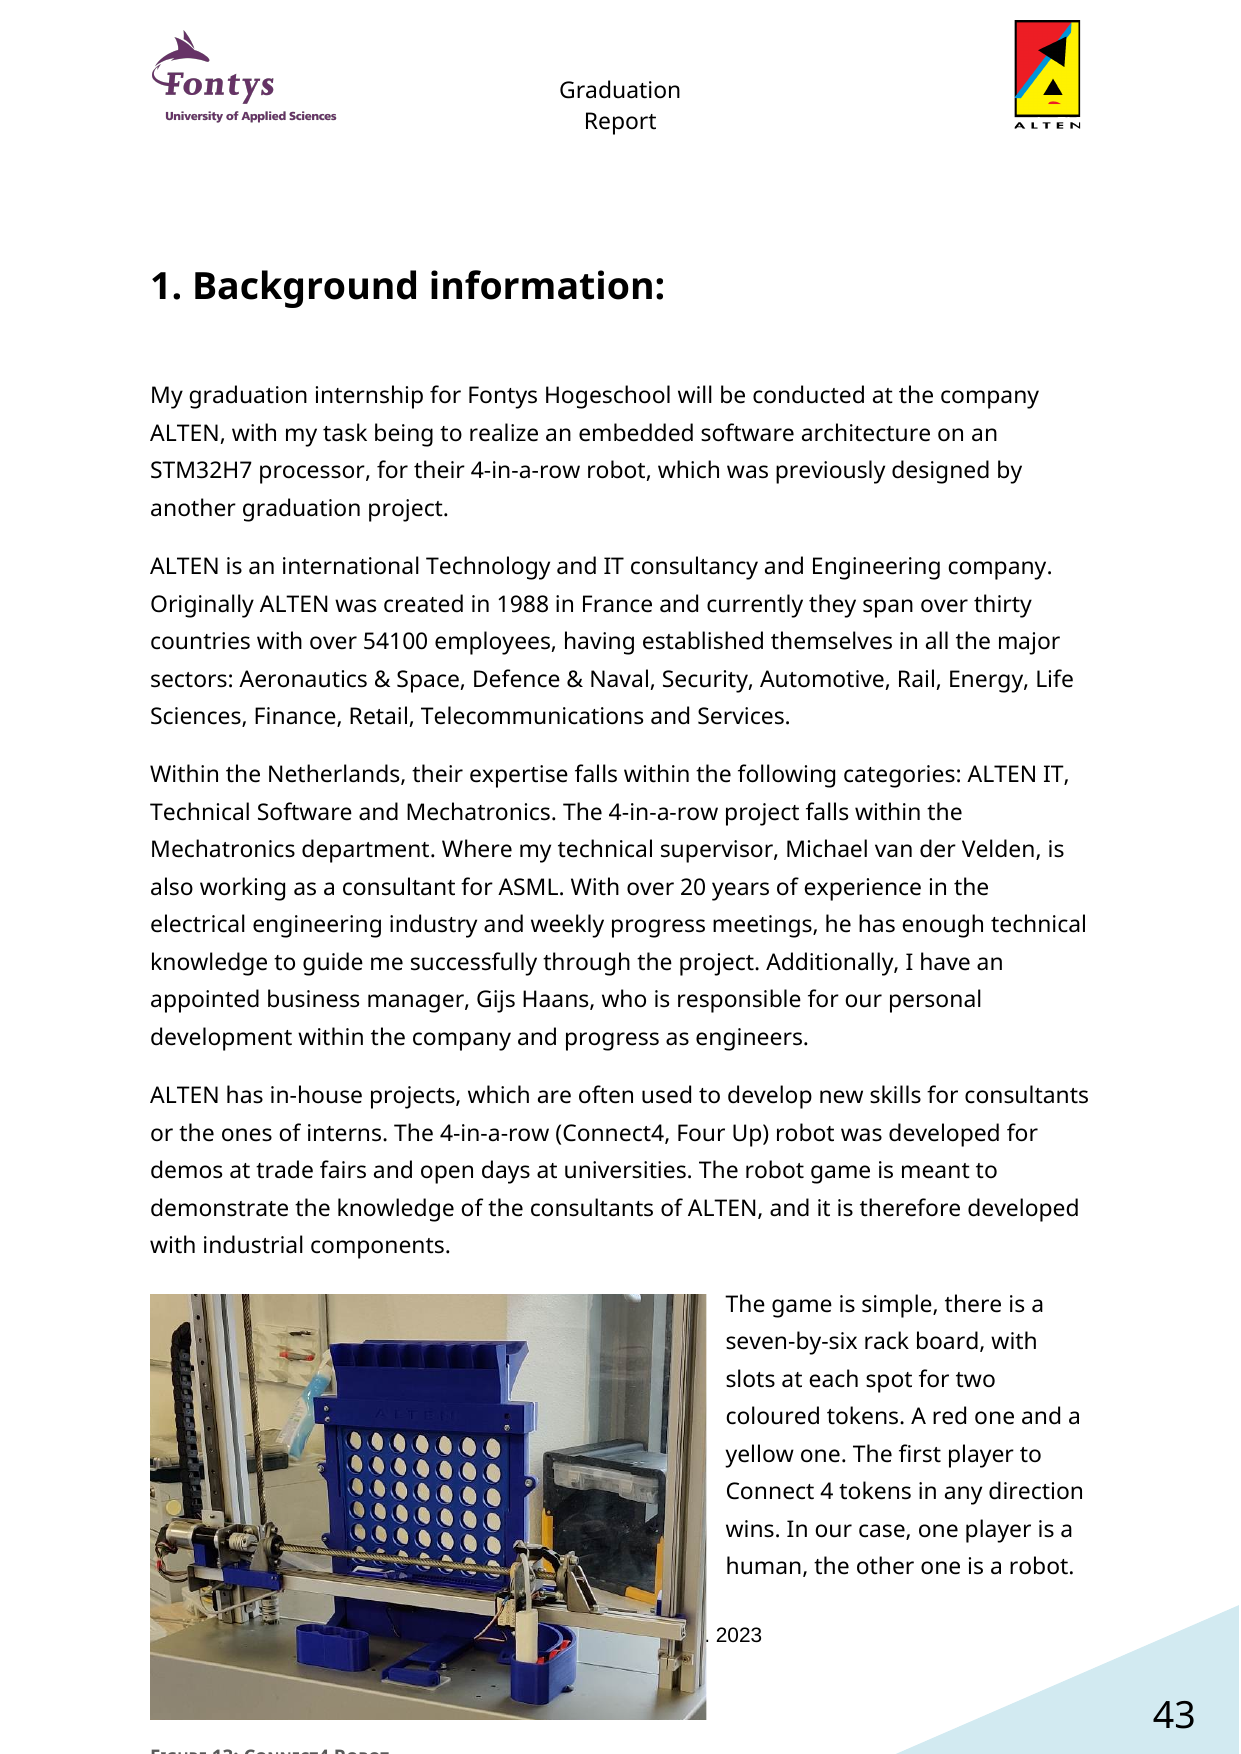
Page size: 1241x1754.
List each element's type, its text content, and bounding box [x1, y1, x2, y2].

picture [1014, 20, 1080, 129]
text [150, 1287, 1090, 1581]
text Within the Netherlands, their expertise falls within the following categories: ALTEN IT, Technical Software and Mechatronics. The 4-in-a-row project falls within the Mechatronics department. Where my technical supervisor, Michael van der Velden, is also working as a consultant for ASML. With over 20 years of experience in the electrical engineering industry and weekly progress meetings, he has enough technical knowledge to guide me successfully through the project. Additionally, I have an appointed business manager, Gijs Haans, who is responsible for our personal development within the company and progress as engineers. [150, 758, 1090, 1052]
text ALTEN has in-house projects, which are often used to develop new skills for consultants or the ones of interns. The 4-in-a-row (Connect4, Four Up) robot was developed for demos at trade fairs and open days at universities. The robot game is meant to demonstrate the knowledge of the consultants of ALTEN, and it is therefore developed with industrial components. [150, 1079, 1090, 1260]
text My graduation internship for Fontys Hogeschool will be conducted at the company ALTEN, with my task being to realize an embedded software architecture on an STM32H7 processor, for their 4-in-a-row robot, which was previously designed by another graduation project. [150, 342, 1090, 523]
text 1. Background information: [150, 259, 1090, 311]
picture [150, 1294, 707, 1720]
text ALTEN is an international Technology and IT consultancy and Engineering company. Originally ALTEN was created in 1988 in France and currently they span over thirty countries with over 54100 employees, having established themselves in all the major sectors: Aeronautics & Space, Defence & Naval, Security, Automotive, Rail, Energy, Life Sciences, Finance, Retail, Telecommunications and Services. [150, 550, 1090, 731]
picture [150, 28, 338, 124]
